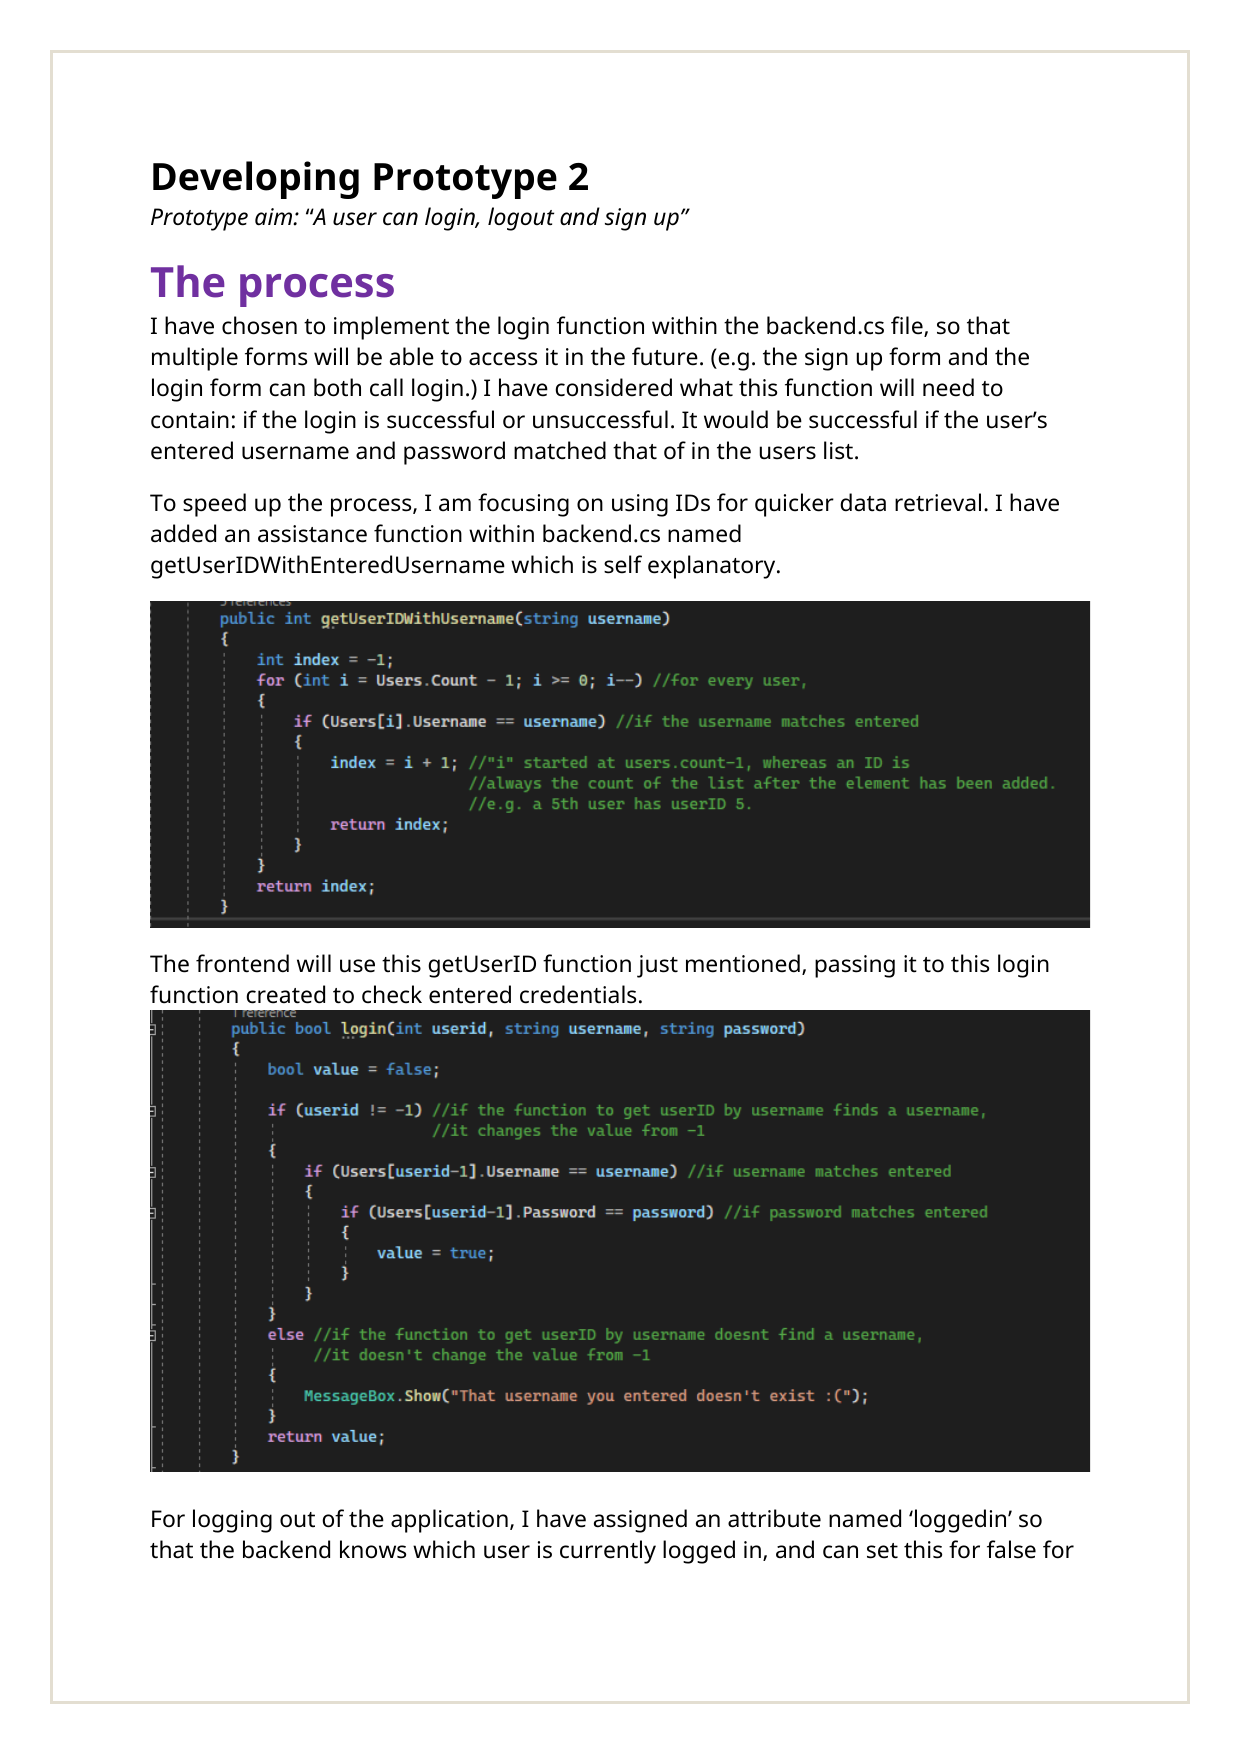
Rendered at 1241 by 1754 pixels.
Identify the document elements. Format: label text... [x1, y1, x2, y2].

picture [150, 1010, 1091, 1472]
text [150, 1472, 1090, 1565]
picture [150, 601, 1091, 928]
text Developing Prototype 2 Prototype aim: “A user can login, logout and sign up” [150, 150, 1090, 232]
text To speed up the process, I am focusing on using IDs for quicker data retrieval. I have added an assistance function within backend.cs named getUserIDWithEnteredUsername which is self explanatory. [150, 487, 1090, 581]
text The process I have chosen to implement the login function within the backend.cs file, so that multiple forms will be able to access it in the future. (e.g. the sign up form and the login form can both call login.) I have considered what this function will need to contain: if the login is successful or unsuccessful. It would be successful if the user’s entered username and password matched that of in the users list. [150, 253, 1090, 466]
